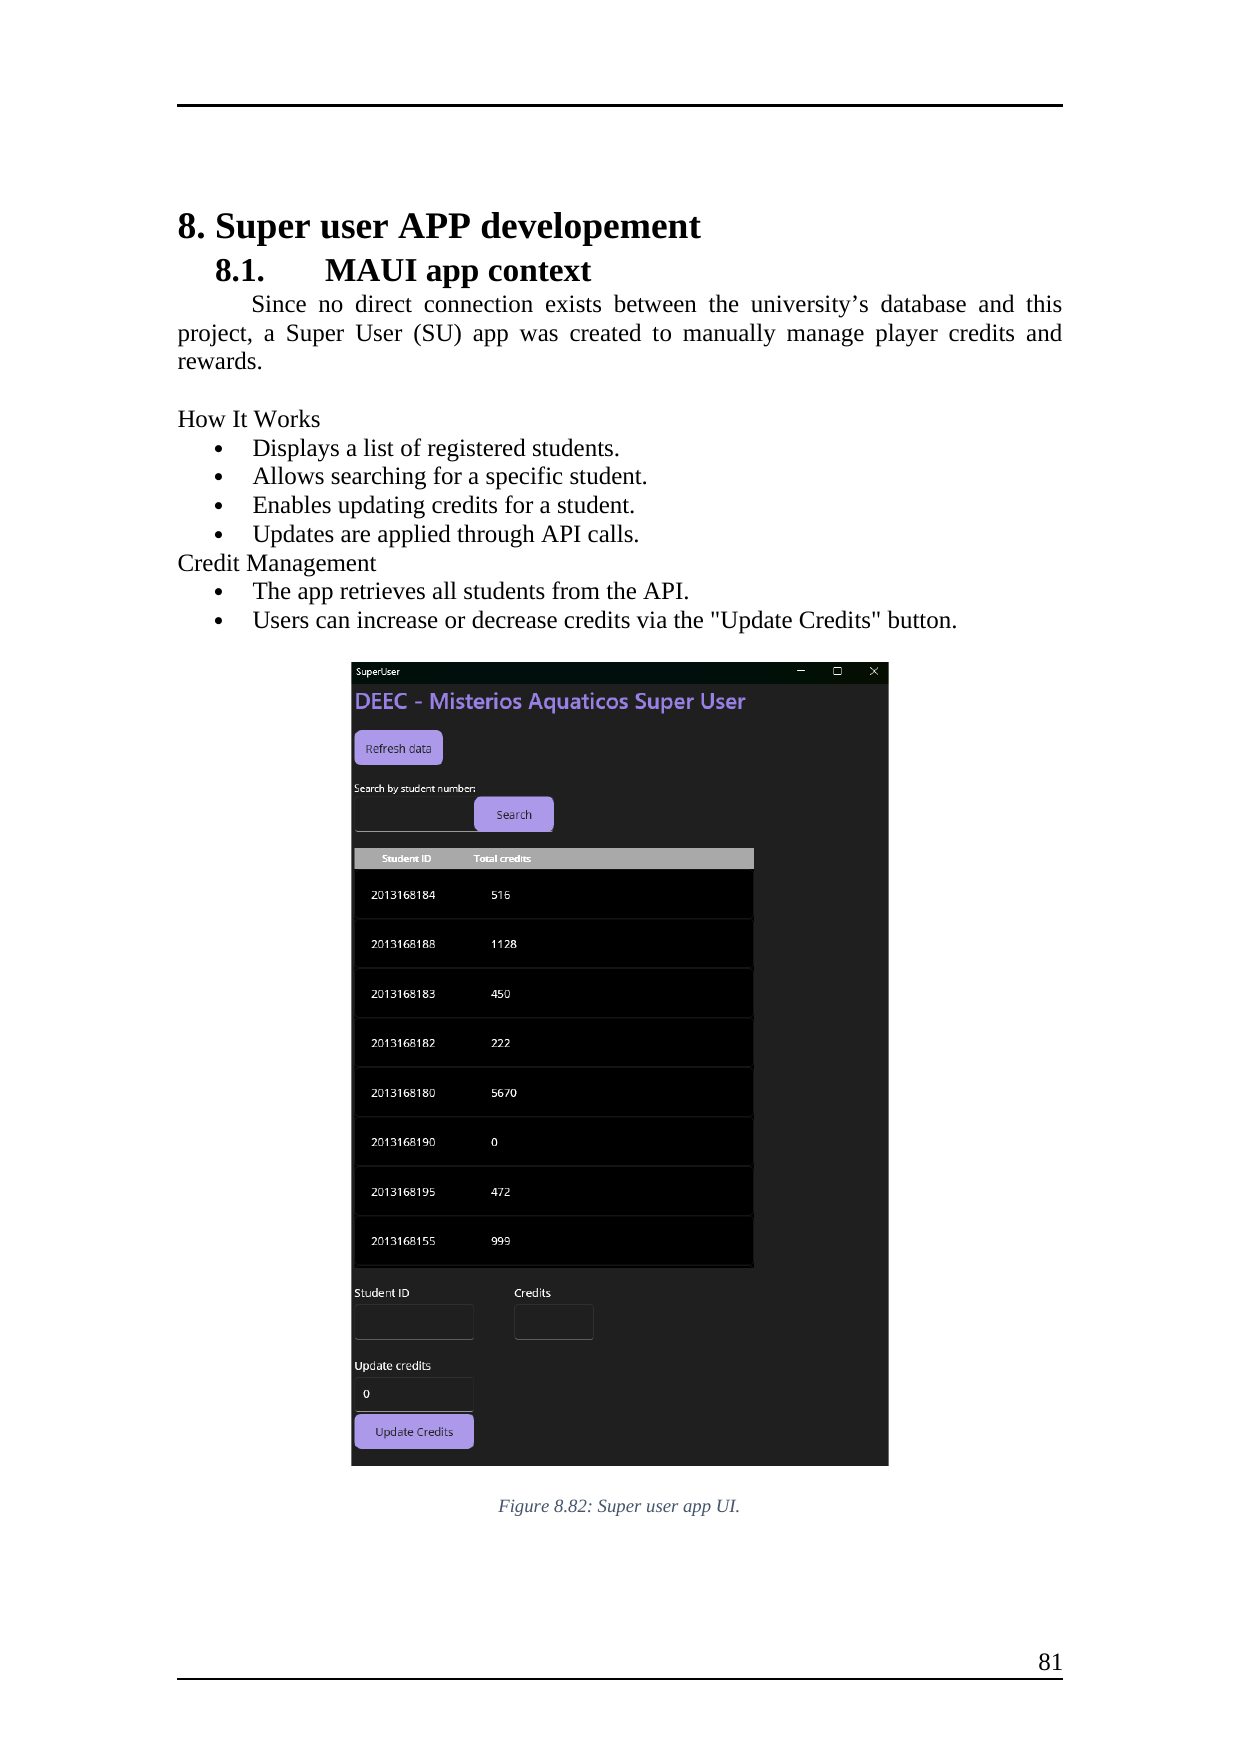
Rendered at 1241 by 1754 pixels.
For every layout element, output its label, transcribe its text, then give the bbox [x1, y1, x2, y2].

list Users can increase or decrease credits via the "Update Credits" button. [215, 605, 1063, 634]
list The app retrieves all students from the API. [215, 576, 1063, 605]
picture [351, 662, 889, 1466]
subtitle Super user APP developement [177, 203, 1063, 246]
list Displays a list of registered students. [215, 433, 1063, 461]
text Credit Management [177, 548, 1063, 576]
list Updates are applied through API calls. [215, 519, 1063, 548]
list Allows searching for a specific student. [215, 461, 1063, 490]
text Since no direct connection exists between the university’s database and this project, a Super User (SU) app was created to manually manage player credits and rewards. [177, 289, 1063, 375]
subtitle MAUI app context [215, 251, 1063, 289]
text How It Works [177, 404, 1063, 433]
list Enables updating credits for a student. [215, 490, 1063, 519]
